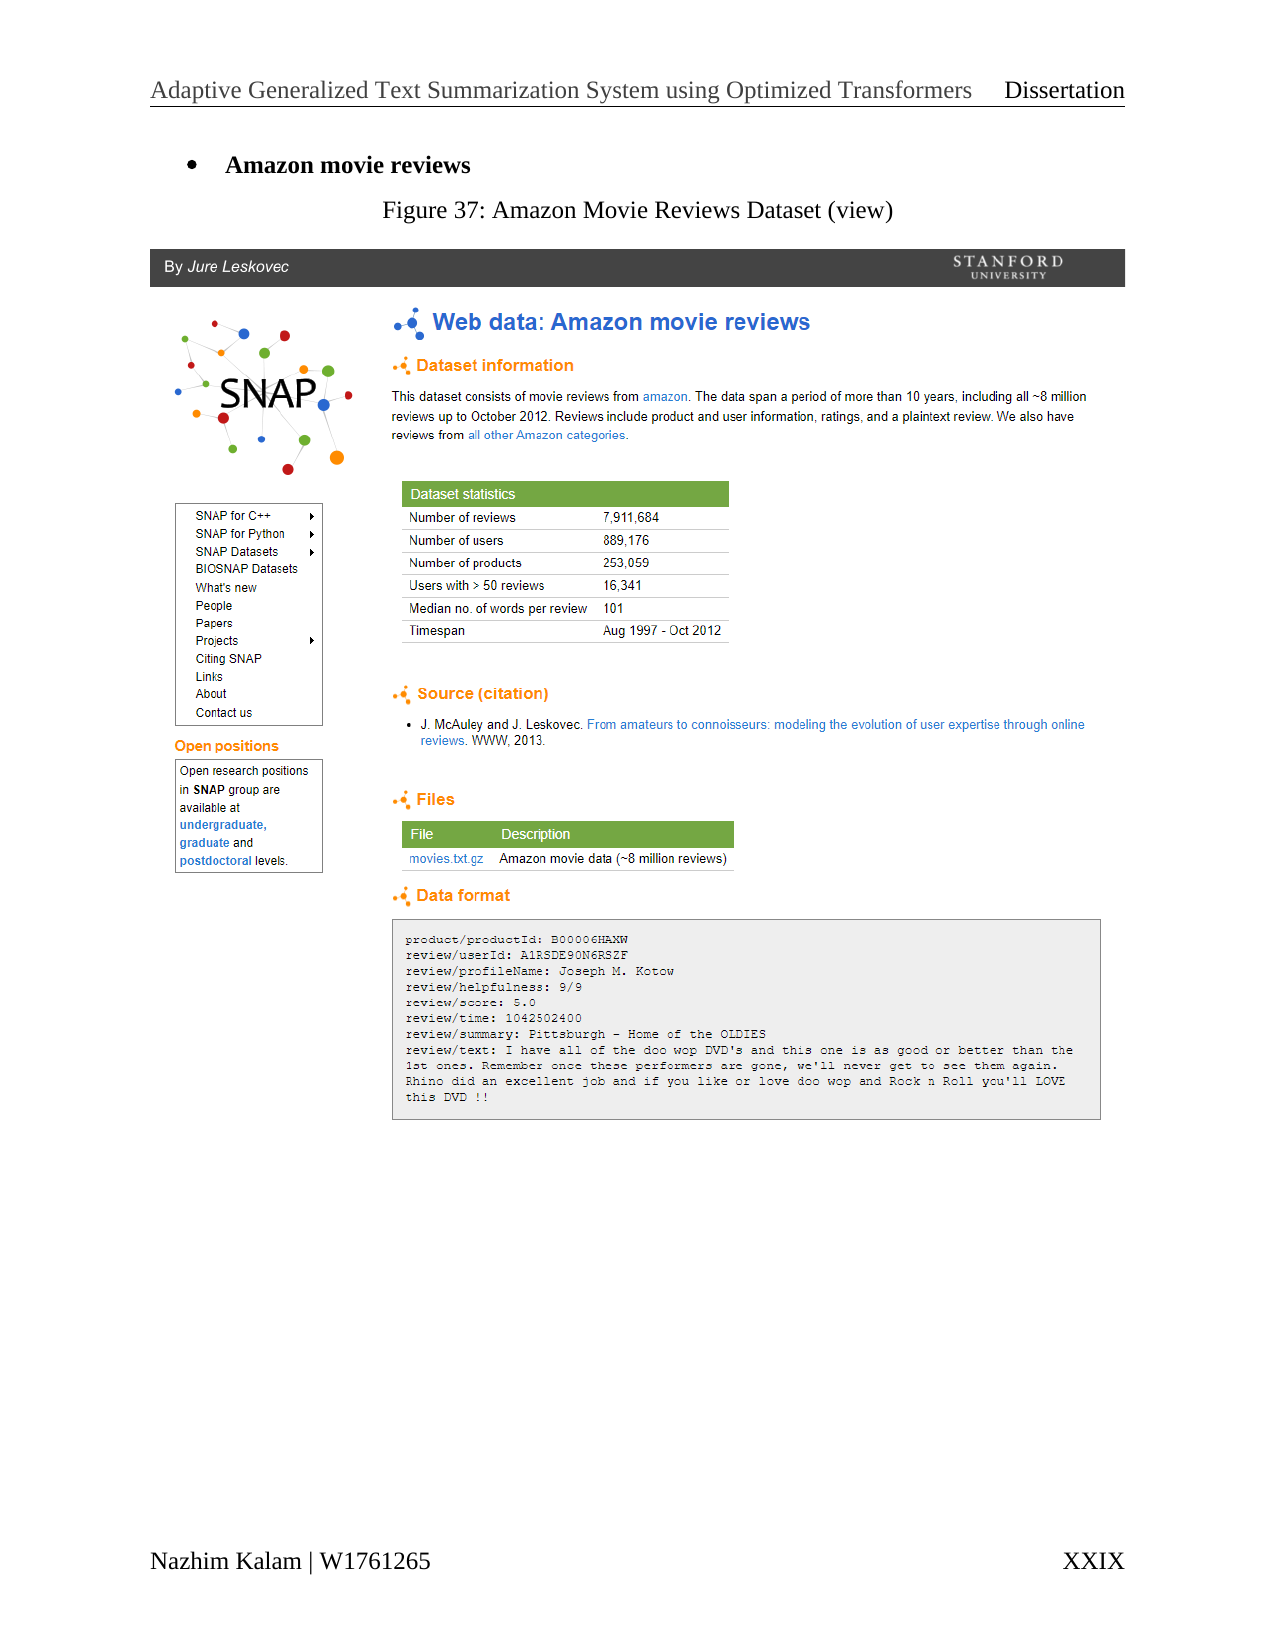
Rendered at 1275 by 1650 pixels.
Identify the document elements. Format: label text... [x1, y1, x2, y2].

text Figure 37: Amazon Movie Reviews Dataset (view) [150, 195, 1125, 224]
list Amazon movie reviews [187, 150, 1125, 179]
picture [150, 249, 1125, 1128]
